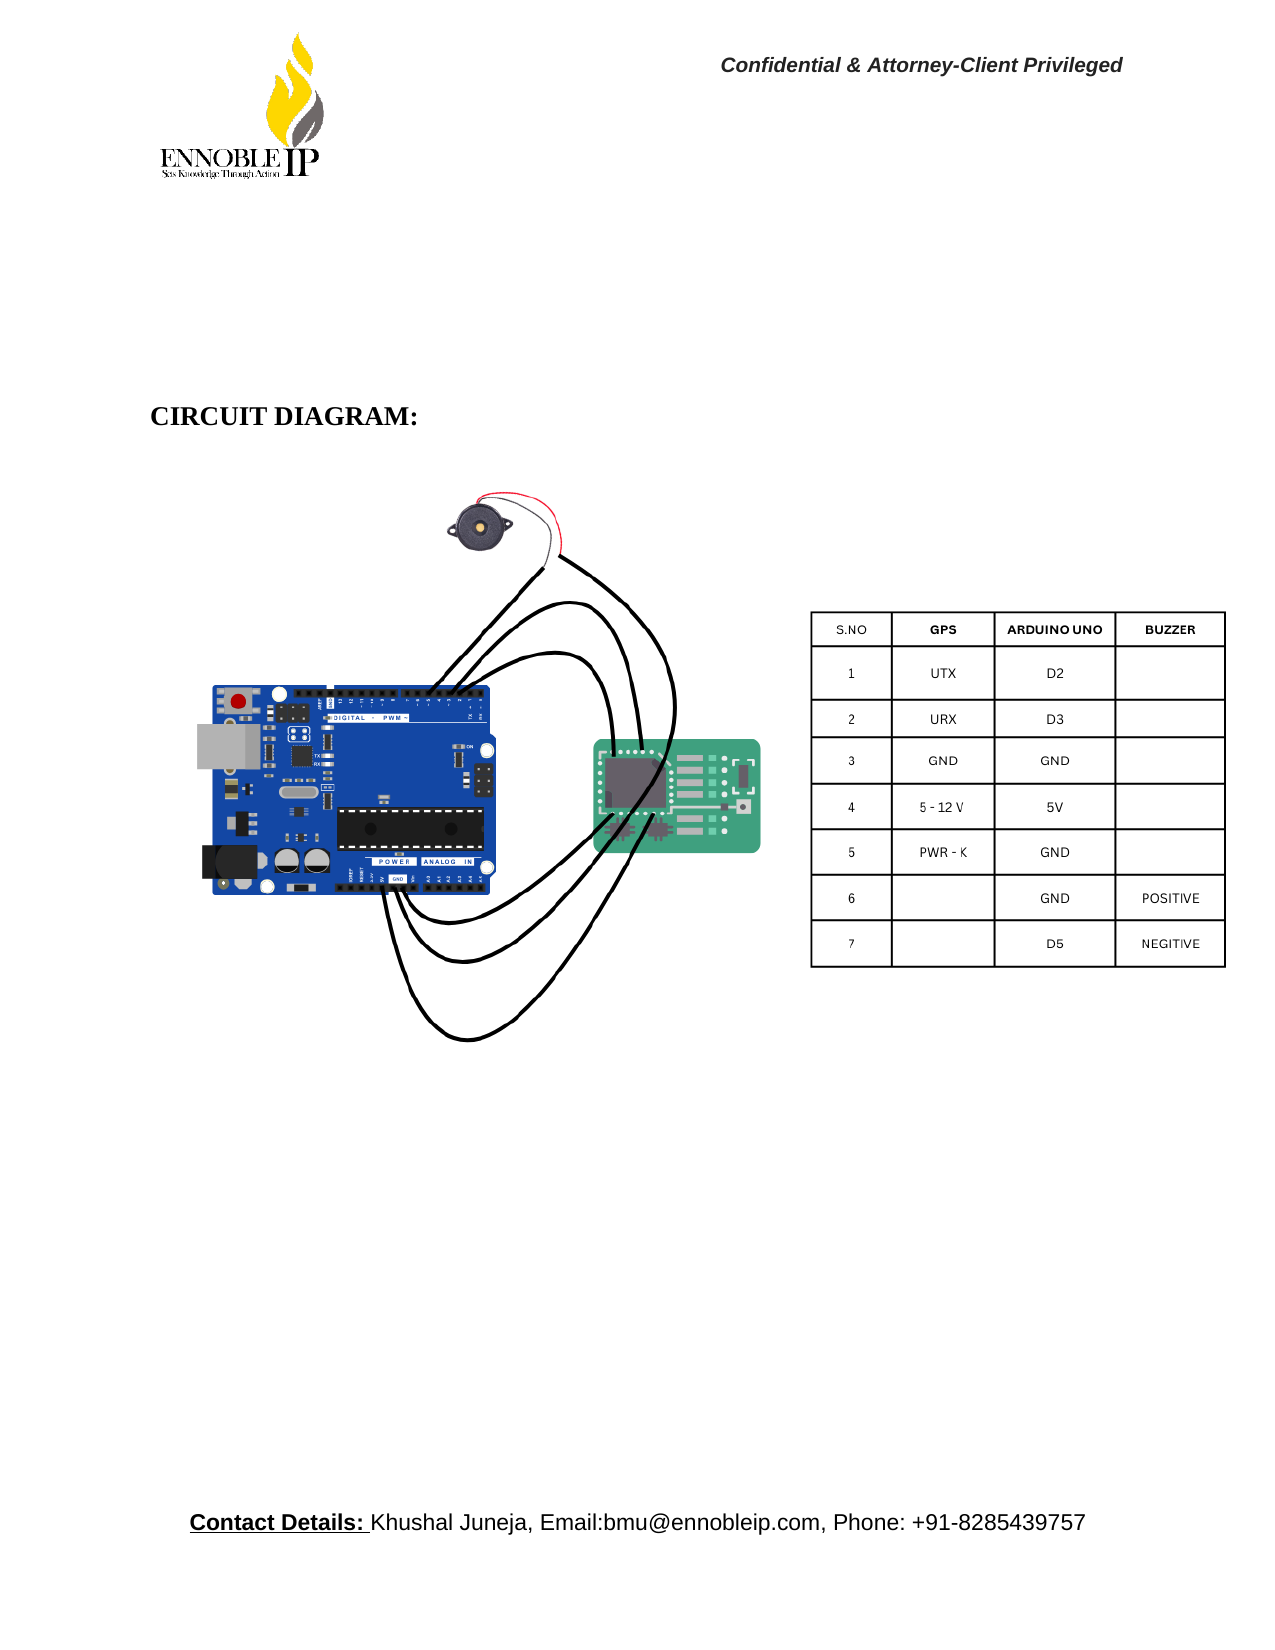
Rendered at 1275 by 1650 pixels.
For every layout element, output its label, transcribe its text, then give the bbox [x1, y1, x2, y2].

picture [150, 471, 1256, 1050]
text CIRCUIT DIAGRAM: [150, 400, 1125, 431]
picture [150, 26, 327, 188]
